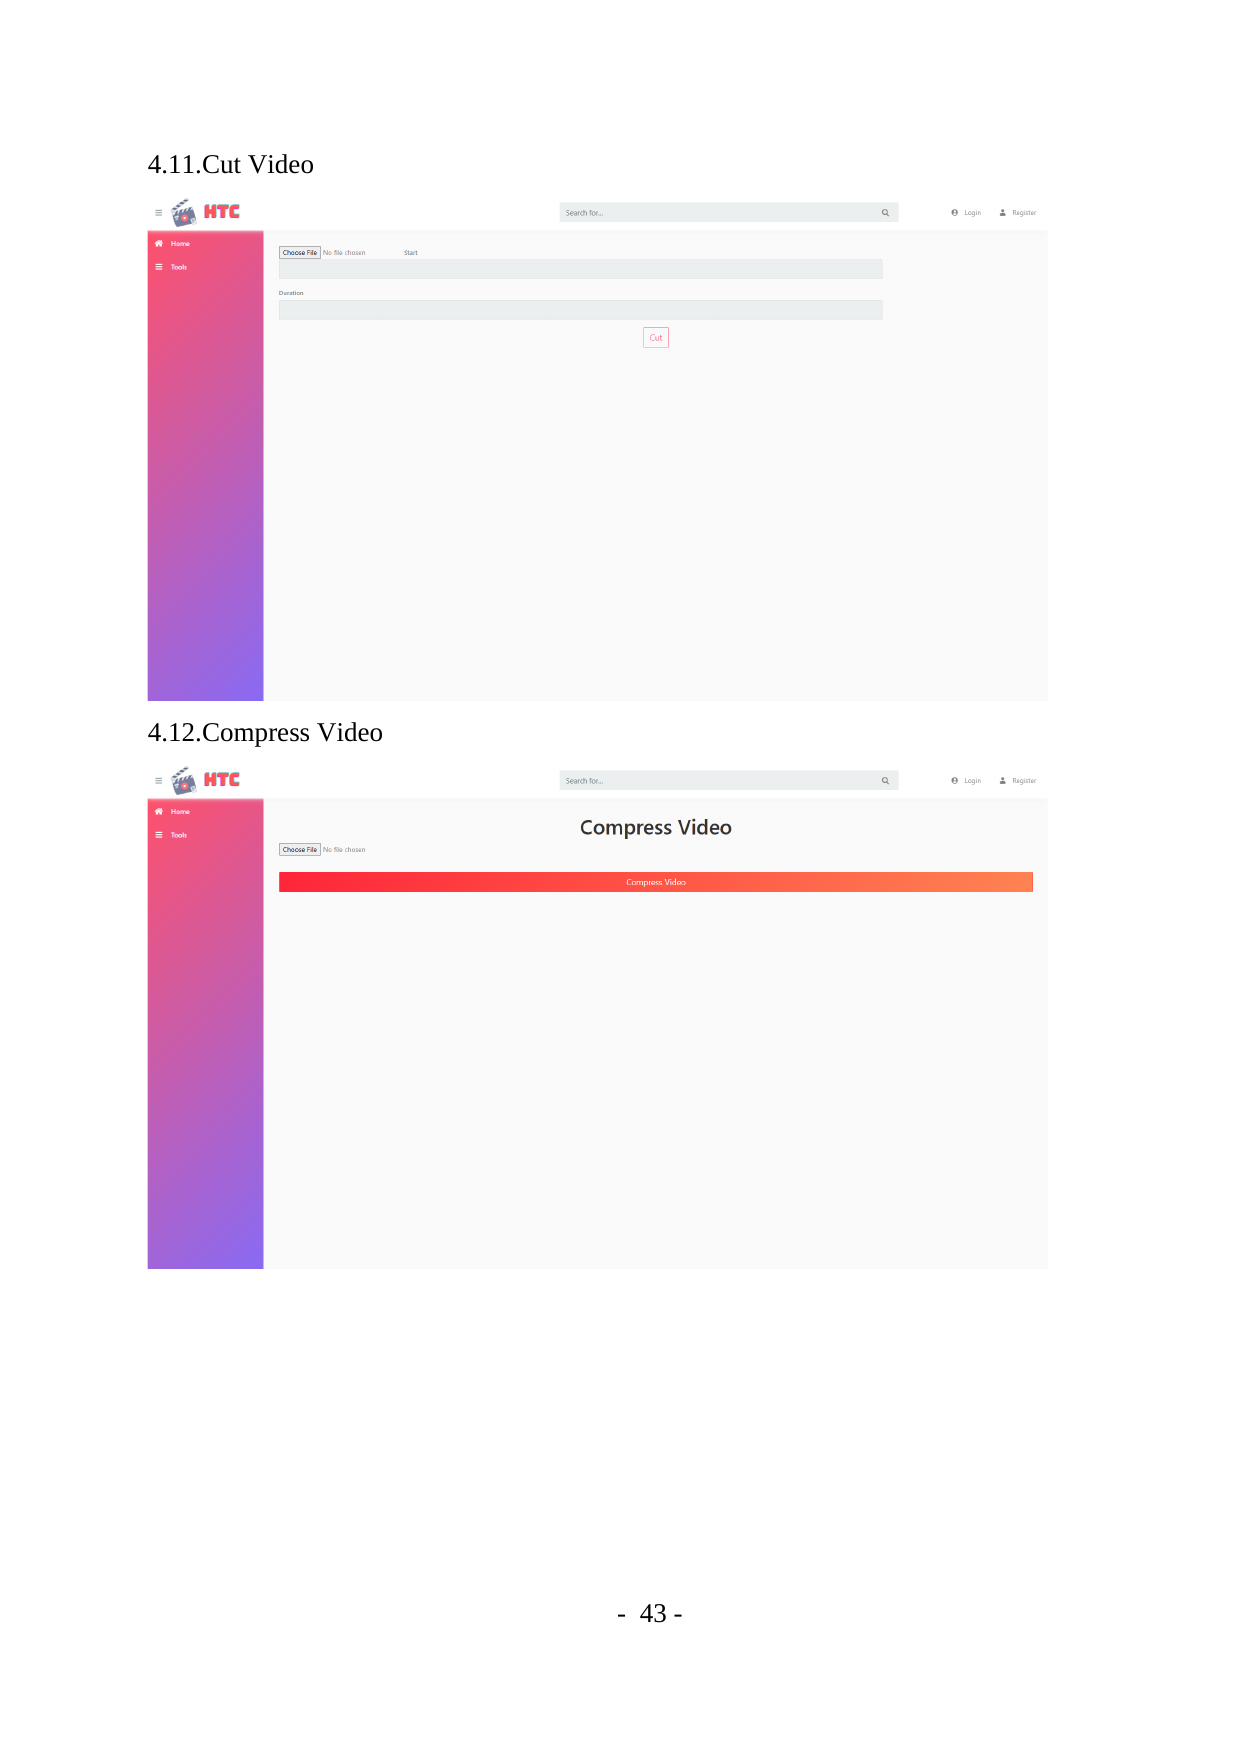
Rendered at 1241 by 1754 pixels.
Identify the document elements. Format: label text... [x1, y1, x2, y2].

picture [147, 762, 1048, 1269]
subtitle 4.12.Compress Video [148, 716, 1152, 747]
subtitle 4.11.Cut Video [148, 148, 1152, 179]
picture [147, 194, 1048, 701]
